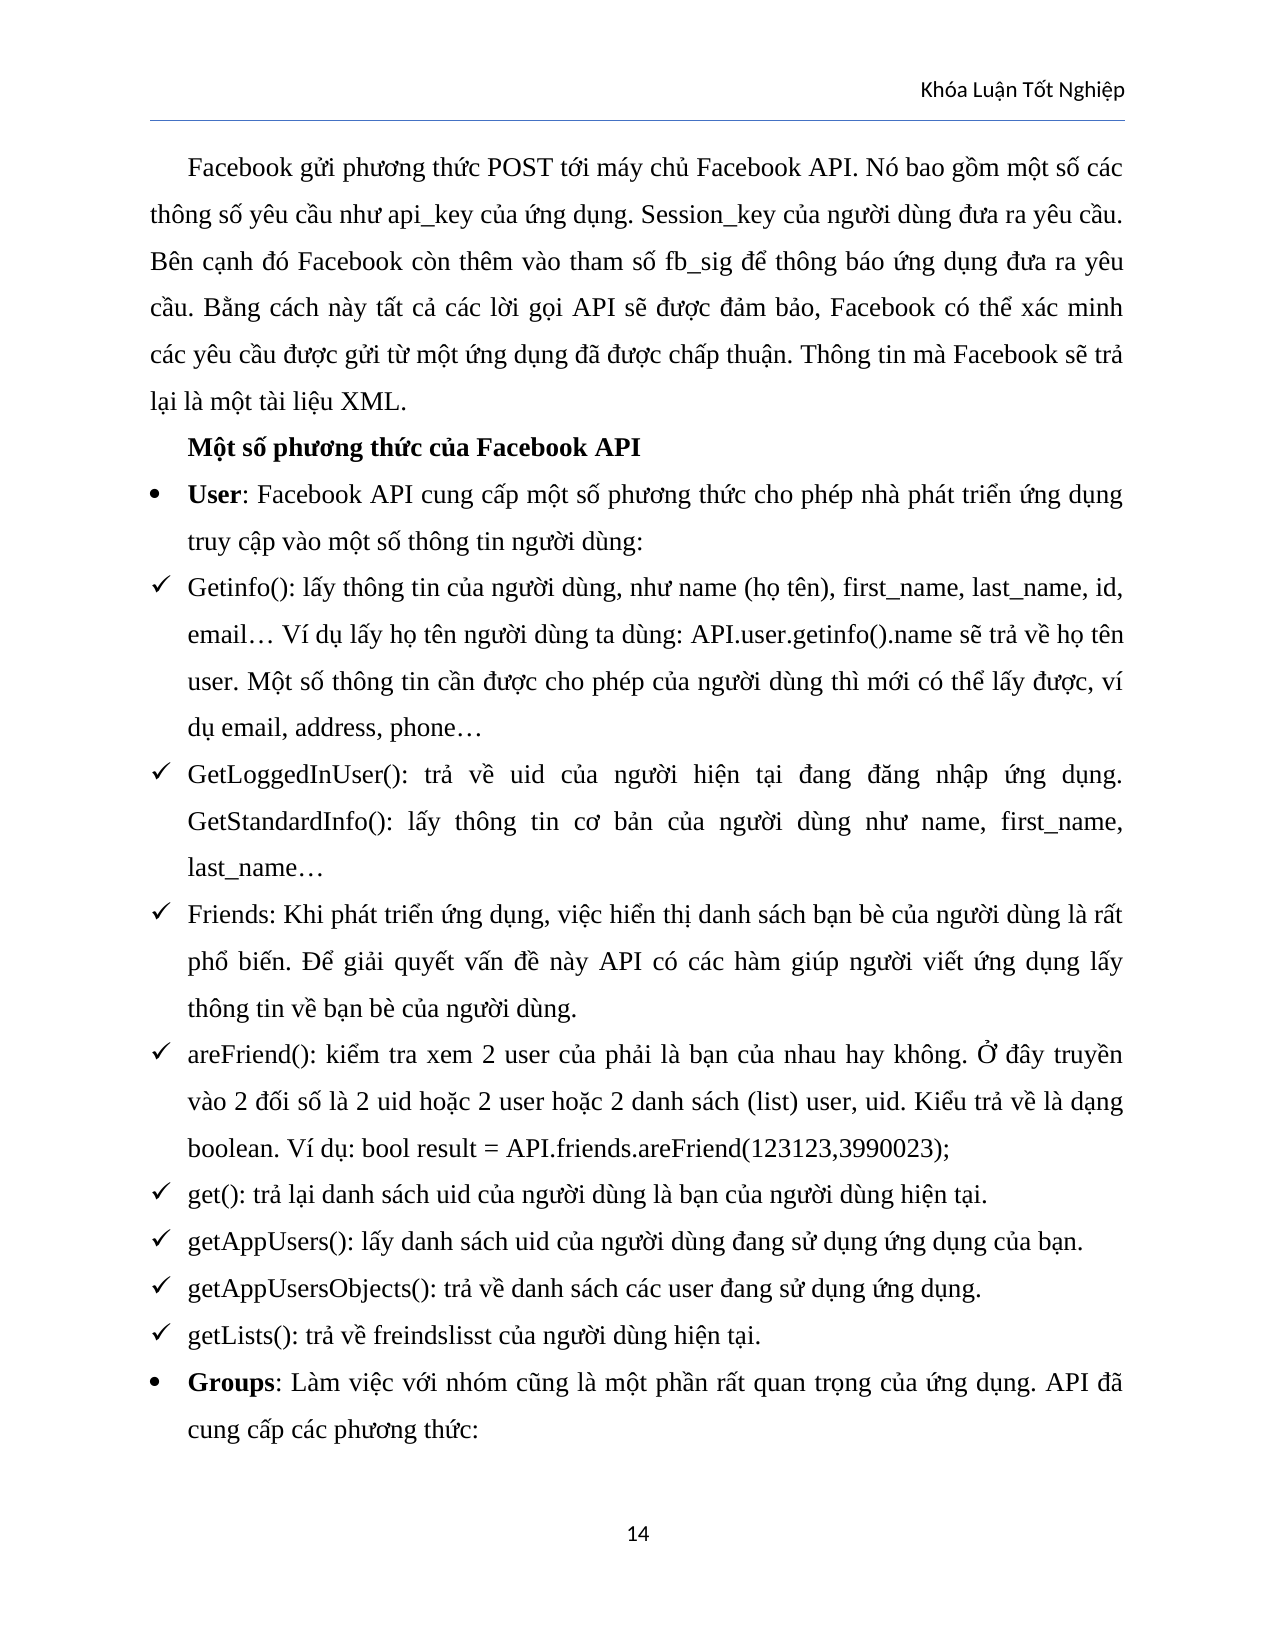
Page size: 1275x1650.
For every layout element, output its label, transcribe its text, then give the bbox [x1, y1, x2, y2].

list areFriend(): kiểm tra xem 2 user của phải là bạn của nhau hay không. Ở đây truyền vào 2 đối số là 2 uid hoặc 2 user hoặc 2 danh sách (list) user, uid. Kiểu trả về là dạng boolean. Ví dụ: bool result = API.friends.areFriend(123123,3990023); [150, 1038, 1125, 1163]
list get(): trả lại danh sách uid của người dùng là bạn của người dùng hiện tại. [150, 1178, 1125, 1210]
list Getinfo(): lấy thông tin của người dùng, như name (họ tên), first_name, last_name, id, email… Ví dụ lấy họ tên người dùng ta dùng: API.user.getinfo().name sẽ trả về họ tên user. Một số thông tin cần được cho phép của người dùng thì mới có thể lấy được, ví dụ email, address, phone… [150, 571, 1125, 743]
text Một số phương thức của Facebook API [150, 431, 1125, 462]
list getAppUsers(): lấy danh sách uid của người dùng đang sử dụng ứng dụng của bạn. [150, 1225, 1125, 1257]
list getAppUsersObjects(): trả về danh sách các user đang sử dụng ứng dụng. [150, 1272, 1125, 1303]
list Groups: Làm việc với nhóm cũng là một phần rất quan trọng của ứng dụng. API đã cung cấp các phương thức: [150, 1366, 1125, 1444]
list User: Facebook API cung cấp một số phương thức cho phép nhà phát triển ứng dụng truy cập vào một số thông tin người dùng: [150, 478, 1125, 556]
list Friends: Khi phát triển ứng dụng, việc hiển thị danh sách bạn bè của người dùng là rất phổ biến. Để giải quyết vấn đề này API có các hàm giúp người viết ứng dụng lấy thông tin về bạn bè của người dùng. [150, 898, 1125, 1023]
text Facebook gửi phương thức POST tới máy chủ Facebook API. Nó bao gồm một số các thông số yêu cầu như api_key của ứng dụng. Session_key của người dùng đưa ra yêu cầu. Bên cạnh đó Facebook còn thêm vào tham số fb_sig để thông báo ứng dụng đưa ra yêu cầu. Bằng cách này tất cả các lời gọi API sẽ được đảm bảo, Facebook có thể xác minh các yêu cầu được gửi từ một ứng dụng đã được chấp thuận. Thông tin mà Facebook sẽ trả lại là một tài liệu XML. [150, 151, 1125, 416]
list GetLoggedInUser(): trả về uid của người hiện tại đang đăng nhập ứng dụng. GetStandardInfo(): lấy thông tin cơ bản của người dùng như name, first_name, last_name… [150, 758, 1125, 883]
list getLists(): trả về freindslisst của người dùng hiện tại. [150, 1319, 1125, 1350]
